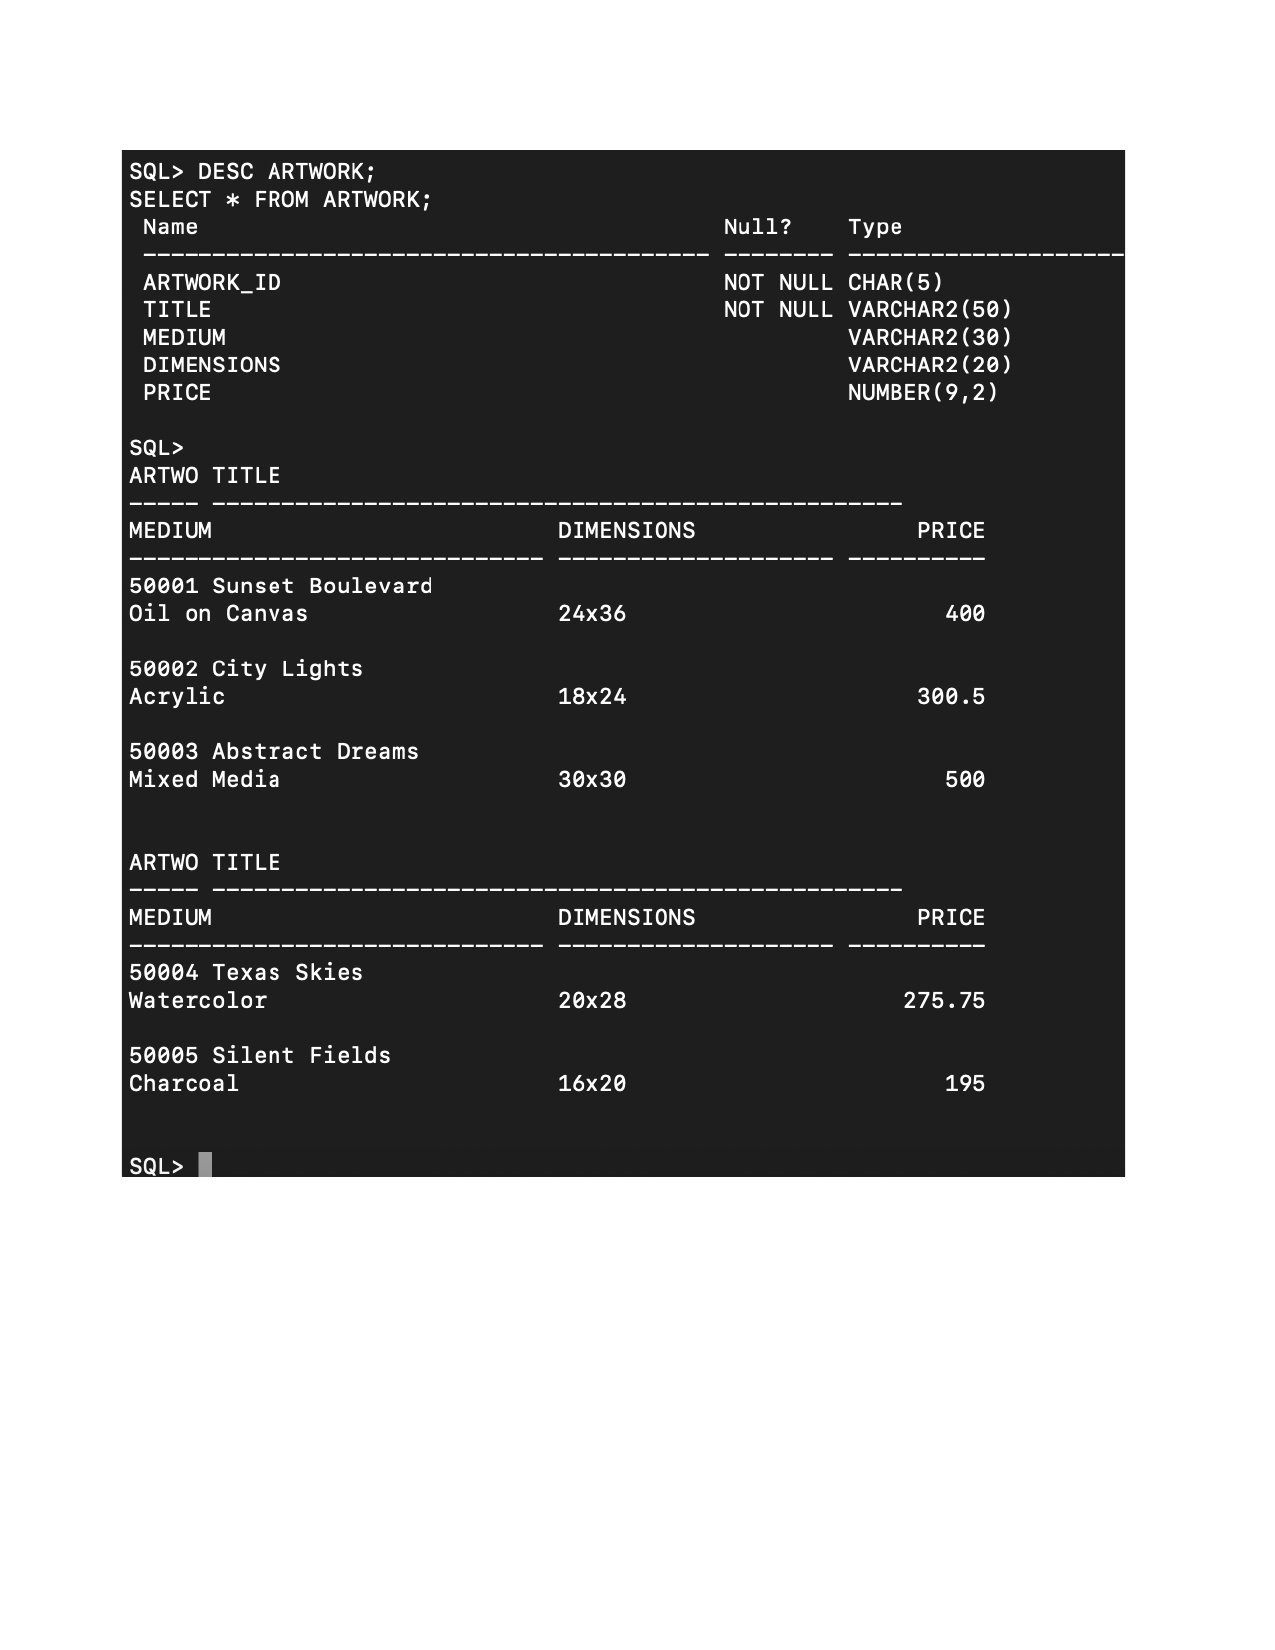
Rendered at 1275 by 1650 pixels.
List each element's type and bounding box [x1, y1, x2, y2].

picture [121, 150, 1125, 1177]
